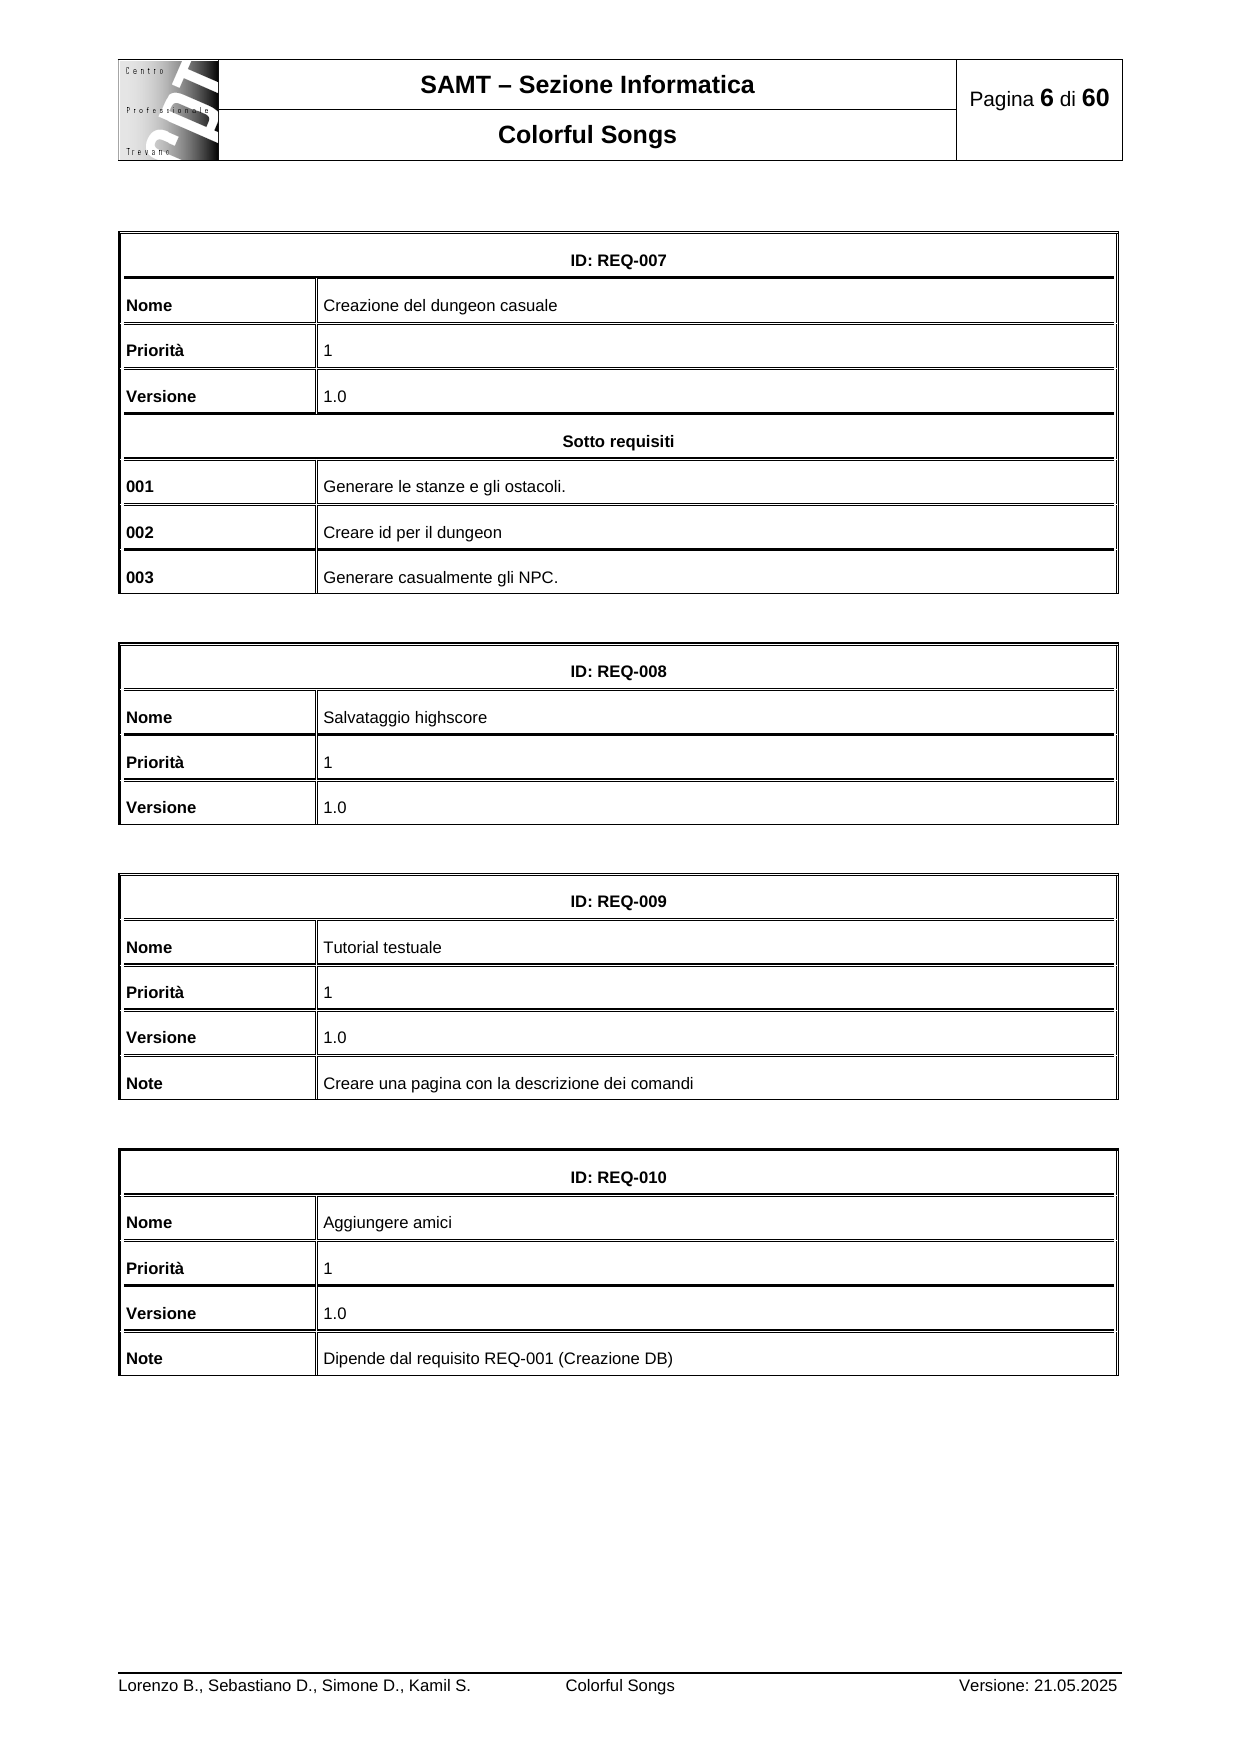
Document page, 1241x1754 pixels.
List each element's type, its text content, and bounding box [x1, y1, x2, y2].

table_cell Note [120, 1054, 317, 1099]
table_cell Versione [121, 1284, 315, 1329]
table_cell Creare id per il dungeon [317, 503, 1117, 548]
table_cell 1 [318, 963, 1116, 1008]
table_cell Priorità [120, 733, 315, 778]
table_cell 001 [121, 457, 315, 503]
table_cell 003 [120, 548, 315, 593]
table_cell 1.0 [318, 1008, 1116, 1054]
table_header ID: REQ-010 [121, 1151, 1116, 1193]
table_cell Priorità [121, 321, 315, 367]
table_cell Versione [121, 1008, 315, 1054]
table_cell Versione [120, 367, 317, 412]
table_cell Nome [120, 918, 317, 963]
table_cell 1 [318, 321, 1116, 367]
table_cell Versione [121, 778, 315, 823]
table_cell Priorità [121, 1239, 315, 1284]
table_cell 1.0 [318, 778, 1116, 823]
table_cell 1 [318, 733, 1117, 778]
table_cell Salvataggio highscore [318, 688, 1116, 733]
table_cell Nome [121, 1193, 315, 1238]
table_cell Note [121, 1329, 315, 1374]
table_cell 002 [120, 503, 317, 548]
table_cell Nome [121, 276, 315, 321]
table_cell Tutorial testuale [317, 918, 1117, 963]
table_cell Generare le stanze e gli ostacoli. [318, 457, 1116, 503]
table_cell Dipende dal requisito REQ-001 (Creazione DB) [318, 1329, 1116, 1374]
table_cell 1.0 [317, 367, 1117, 412]
table_cell Generare casualmente gli NPC. [318, 548, 1117, 593]
table_cell Creazione del dungeon casuale [318, 276, 1116, 321]
table_cell Sotto requisiti [121, 412, 1116, 457]
table_header ID: REQ-007 [121, 234, 1116, 276]
table_header ID: REQ-009 [121, 876, 1116, 918]
table_cell 1 [318, 1239, 1116, 1284]
table_cell 1.0 [318, 1284, 1116, 1329]
table_cell Creare una pagina con la descrizione dei comandi [317, 1054, 1117, 1099]
table_cell Nome [121, 688, 315, 733]
table_cell Aggiungere amici [318, 1193, 1116, 1238]
table_cell Priorità [121, 963, 315, 1008]
picture [118, 60, 219, 160]
table_header ID: REQ-008 [121, 646, 1116, 687]
